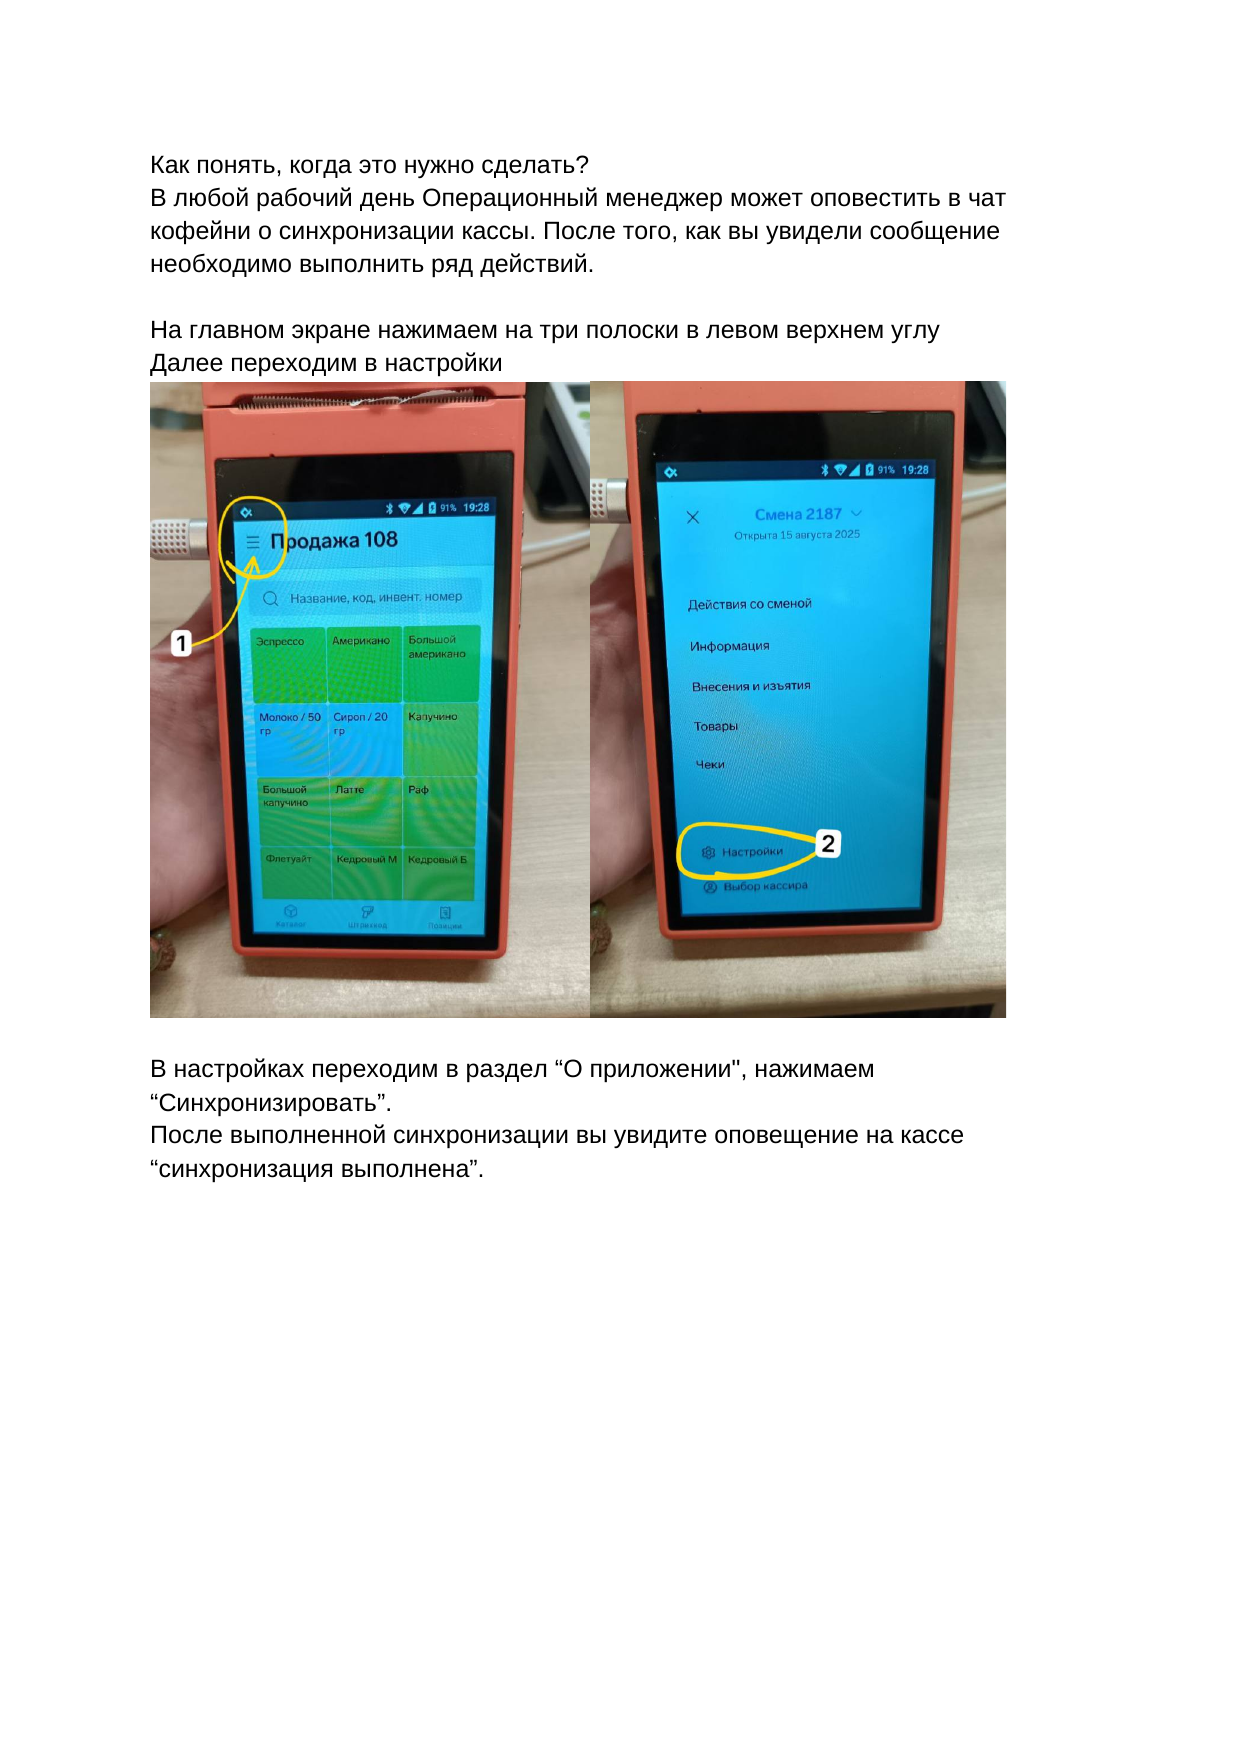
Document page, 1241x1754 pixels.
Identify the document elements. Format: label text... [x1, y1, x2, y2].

picture [150, 381, 1007, 1018]
text После выполненной синхронизации вы увидите оповещение на кассе “синхронизация выполнена”. [150, 1121, 1090, 1182]
text В настройках переходим в раздел “О приложении", нажимаем “Синхронизировать”. [150, 1054, 1090, 1116]
text В любой рабочий день Операционный менеджер может оповестить в чат кофейни о синхронизации кассы. После того, как вы увидели сообщение необходимо выполнить ряд действий. [150, 183, 1090, 278]
text На главном экране нажимаем на три полоски в левом верхнем углу [150, 315, 1090, 344]
text Далее переходим в настройки [150, 348, 1090, 377]
text Как понять, когда это нужно сделать? [150, 150, 1090, 179]
